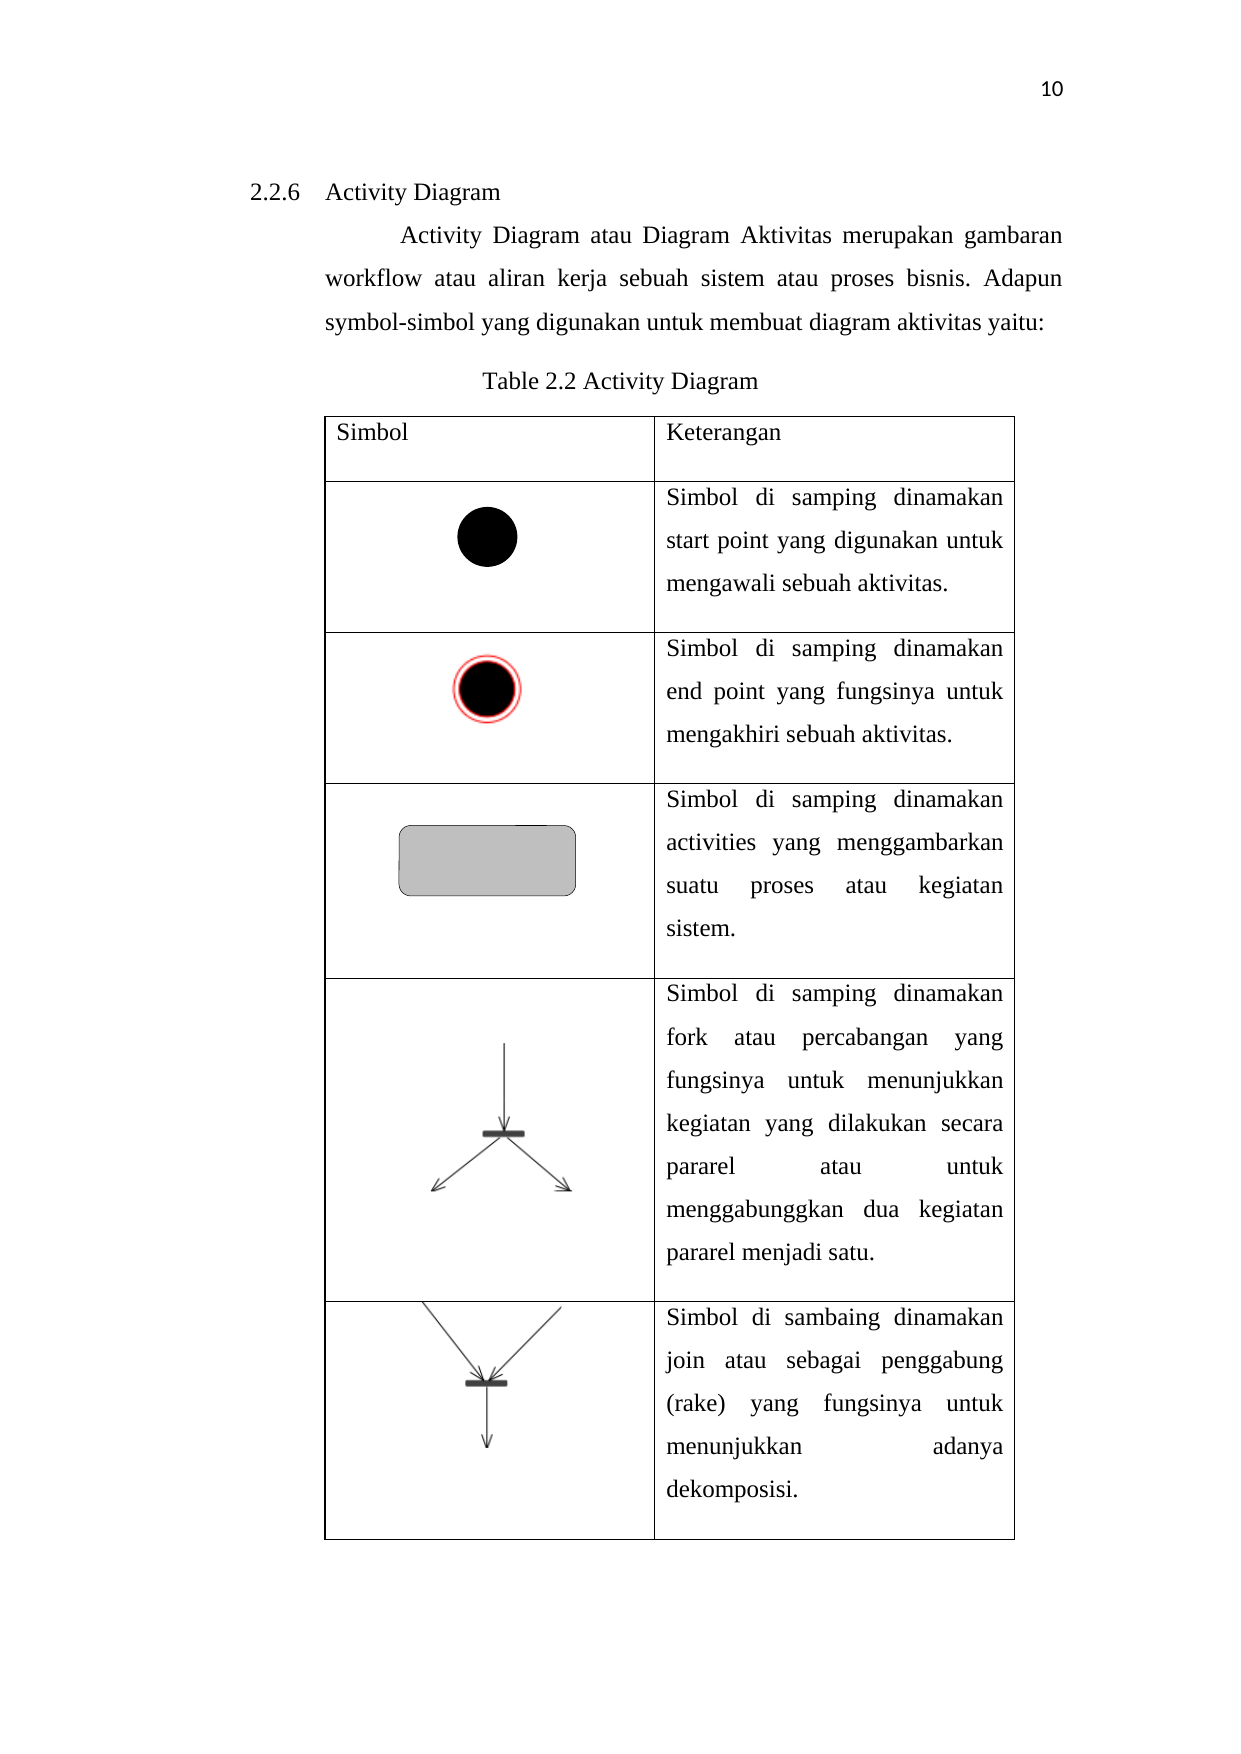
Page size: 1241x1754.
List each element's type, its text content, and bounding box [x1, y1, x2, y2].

table_header Keterangan [655, 417, 1014, 481]
table_cell [326, 979, 654, 1301]
table_cell Simbol di samping dinamakan fork atau percabangan yang fungsinya untuk menunjukkan kegiatan yang dilakukan secara pararel atau untuk menggabunggkan dua kegiatan pararel menjadi satu. [655, 979, 1014, 1301]
picture [443, 648, 536, 733]
table_cell Simbol di samping dinamakan activities yang menggambarkan suatu proses atau kegiatan sistem. [655, 784, 1014, 977]
table_cell [326, 482, 654, 632]
table_cell [326, 633, 654, 783]
table_cell Simbol di samping dinamakan start point yang digunakan untuk mengawali sebuah aktivitas. [655, 482, 1014, 632]
picture [418, 1302, 562, 1448]
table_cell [655, 1302, 1014, 1538]
picture [430, 1041, 573, 1204]
text Activity Diagram atau Diagram Aktivitas merupakan gambaran workflow atau aliran kerja sebuah sistem atau proses bisnis. Adapun symbol-simbol yang digunakan untuk membuat diagram aktivitas yaitu: [325, 220, 1063, 335]
table_cell Simbol di samping dinamakan end point yang fungsinya untuk mengakhiri sebuah aktivitas. [655, 633, 1014, 783]
subtitle Activity Diagram [250, 177, 1063, 206]
table_cell [326, 784, 654, 977]
text Table 2.2 Activity Diagram [177, 366, 1063, 395]
table_cell [326, 1302, 654, 1538]
table_header Simbol [326, 417, 654, 481]
